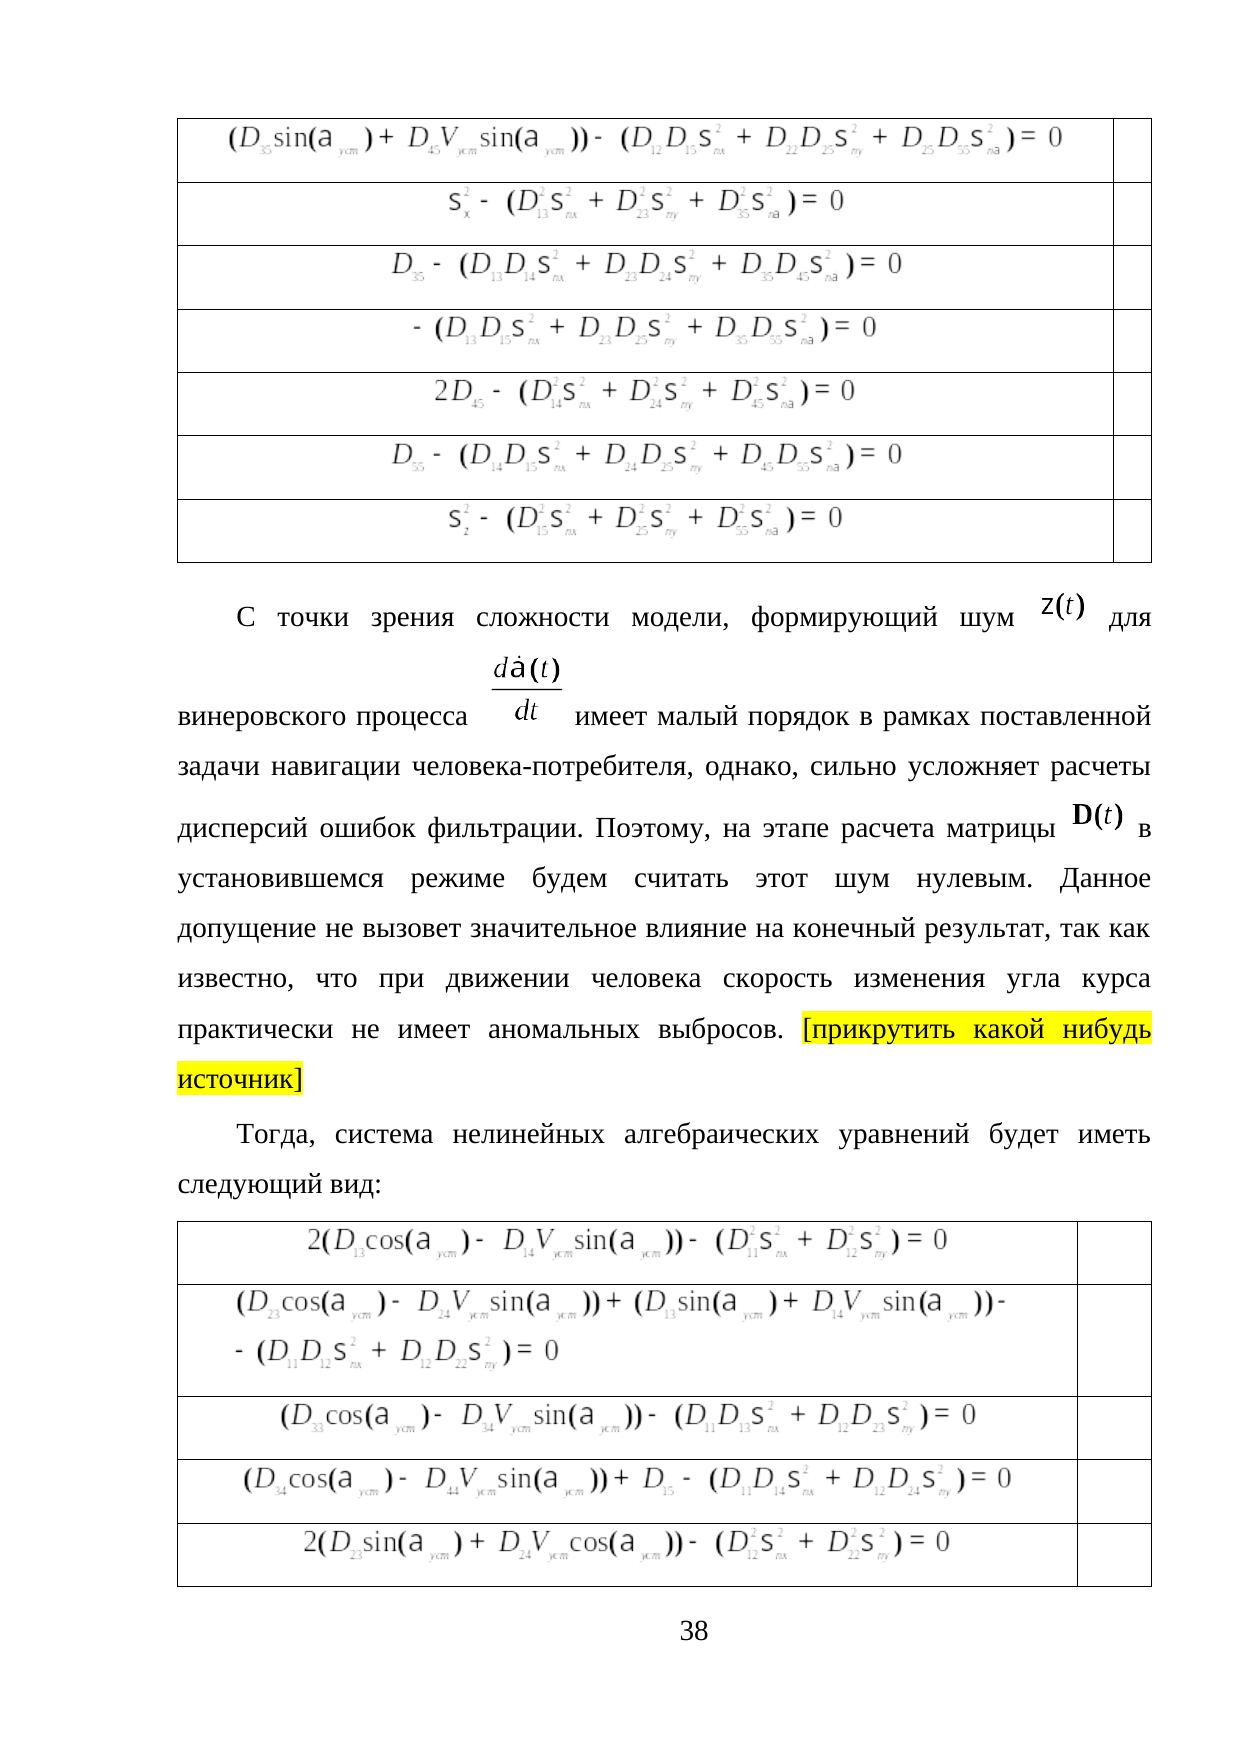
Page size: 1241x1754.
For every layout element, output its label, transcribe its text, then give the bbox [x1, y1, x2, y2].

table_cell [1114, 436, 1151, 499]
table_cell [178, 1524, 1077, 1586]
table_header [178, 1222, 1077, 1284]
table_cell [1078, 1460, 1151, 1523]
table_cell [178, 1285, 1077, 1396]
table_header [1078, 1222, 1151, 1284]
table_cell [178, 1460, 1077, 1523]
table_cell [178, 373, 1113, 435]
table_cell [1114, 119, 1151, 182]
table_cell [178, 436, 1113, 499]
table_cell [1114, 373, 1151, 435]
table_cell [178, 119, 1113, 182]
table_cell [1078, 1285, 1151, 1396]
table_cell [178, 500, 1113, 562]
text Тогда, система нелинейных алгебраических уравнений будет иметь следующий вид: [177, 1116, 1152, 1199]
table_cell [1114, 310, 1151, 372]
table_cell [1078, 1524, 1151, 1586]
table_cell [178, 1397, 1077, 1459]
table_cell [1114, 246, 1151, 308]
table_cell [1114, 500, 1151, 562]
text С точки зрения сложности модели, формирующий шум для винеровского процесса имеет малый порядок в рамках поставленной задачи навигации человека-потребителя, однако, сильно усложняет расчеты дисперсий ошибок фильтрации. Поэтому, на этапе расчета матрицы в установившемся режиме будем считать этот шум нулевым. Данное допущение не вызовет значительное влияние на конечный результат, так как известно, что при движении человека скорость изменения угла курса практически не имеет аномальных выбросов. [прикрутить какой нибудь источник] [177, 588, 1152, 1095]
table_cell [178, 246, 1113, 308]
table_cell [178, 310, 1113, 372]
table_cell [1078, 1397, 1151, 1459]
table_cell [1114, 183, 1151, 245]
table_cell [178, 183, 1113, 245]
